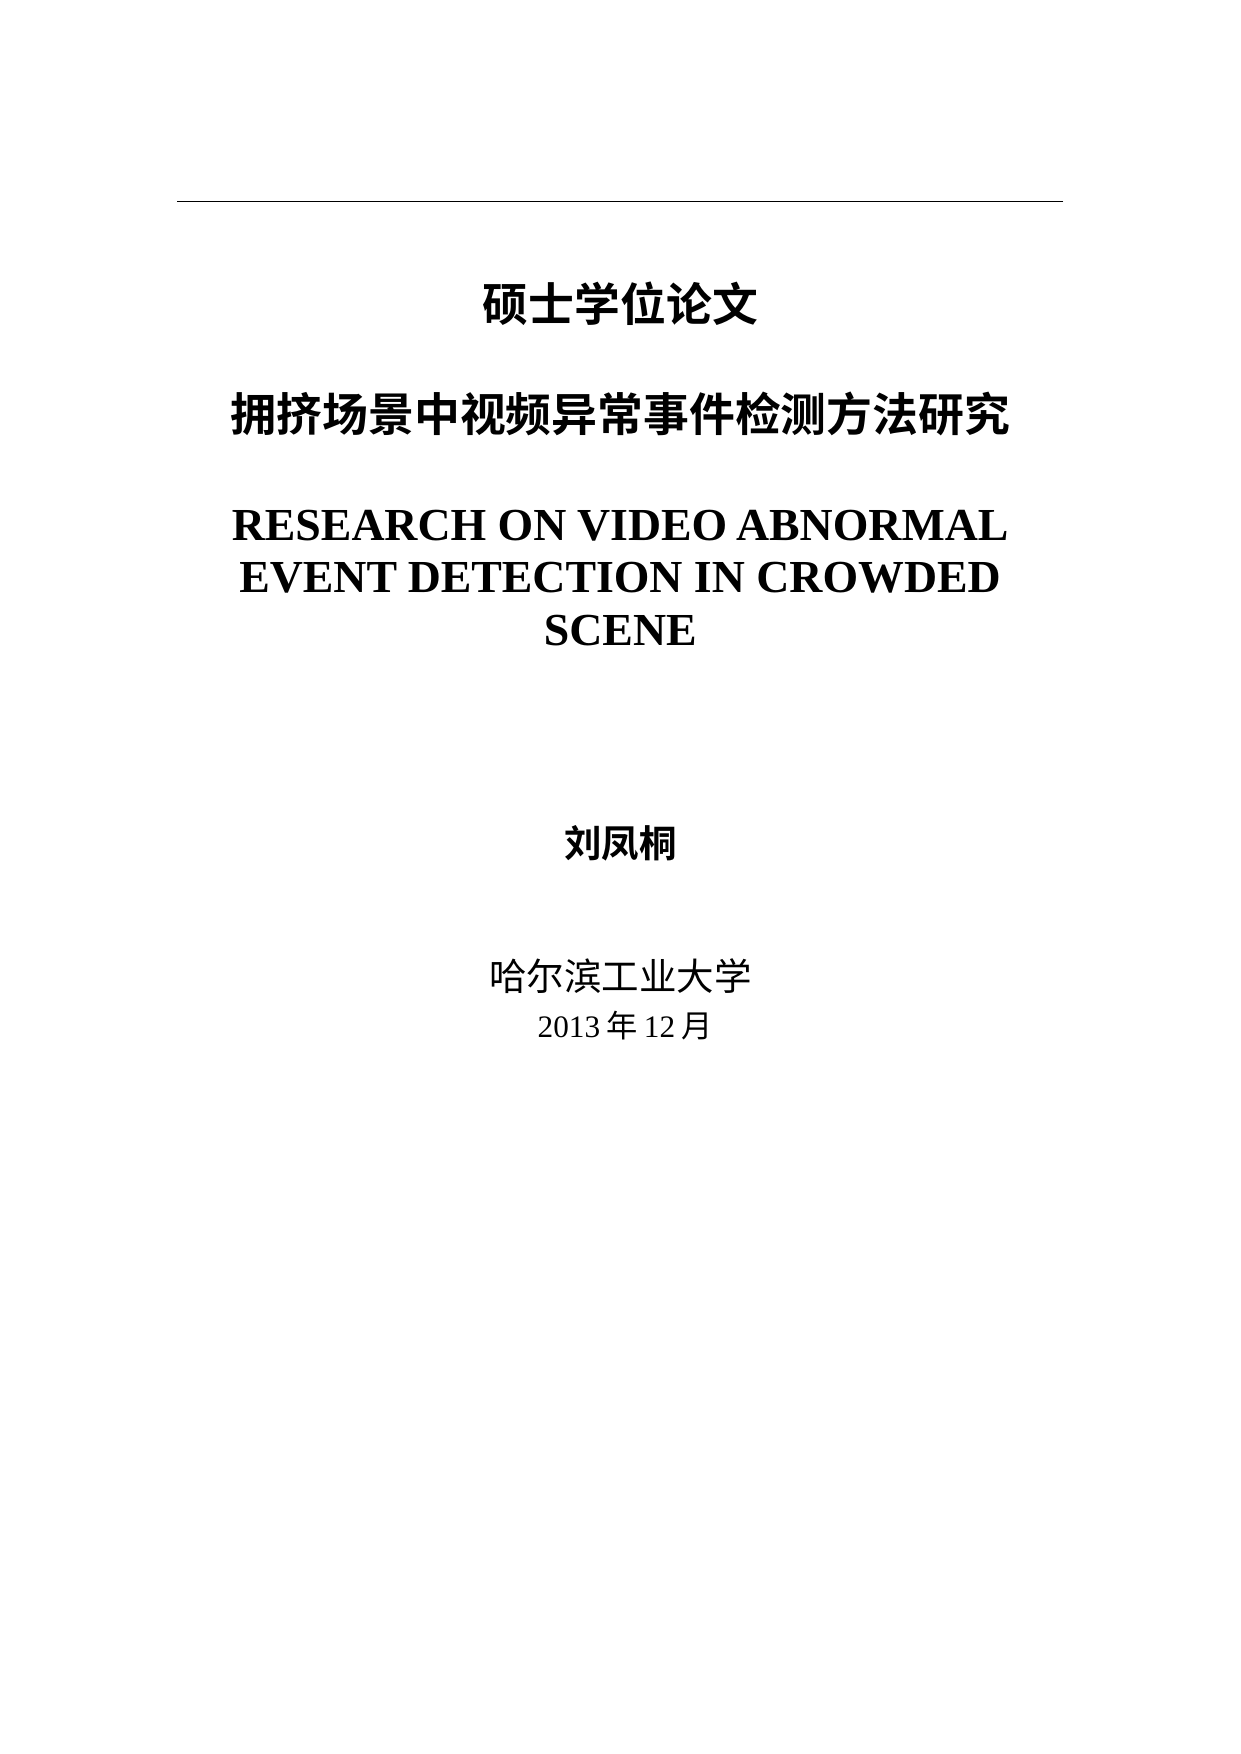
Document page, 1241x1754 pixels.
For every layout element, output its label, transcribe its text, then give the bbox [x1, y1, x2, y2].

text 拥挤场景中视频异常事件检测方法研究 [187, 378, 1053, 444]
text RESEARCH ON VIDEO ABNORMAL EVENT DETECTION IN CROWDED SCENE [187, 497, 1053, 655]
text 2013年12月 [196, 1001, 1053, 1046]
text 哈尔滨工业大学 [187, 947, 1053, 1001]
text 硕士学位论文 [187, 269, 1053, 335]
text 刘凤桐 [187, 813, 1053, 868]
